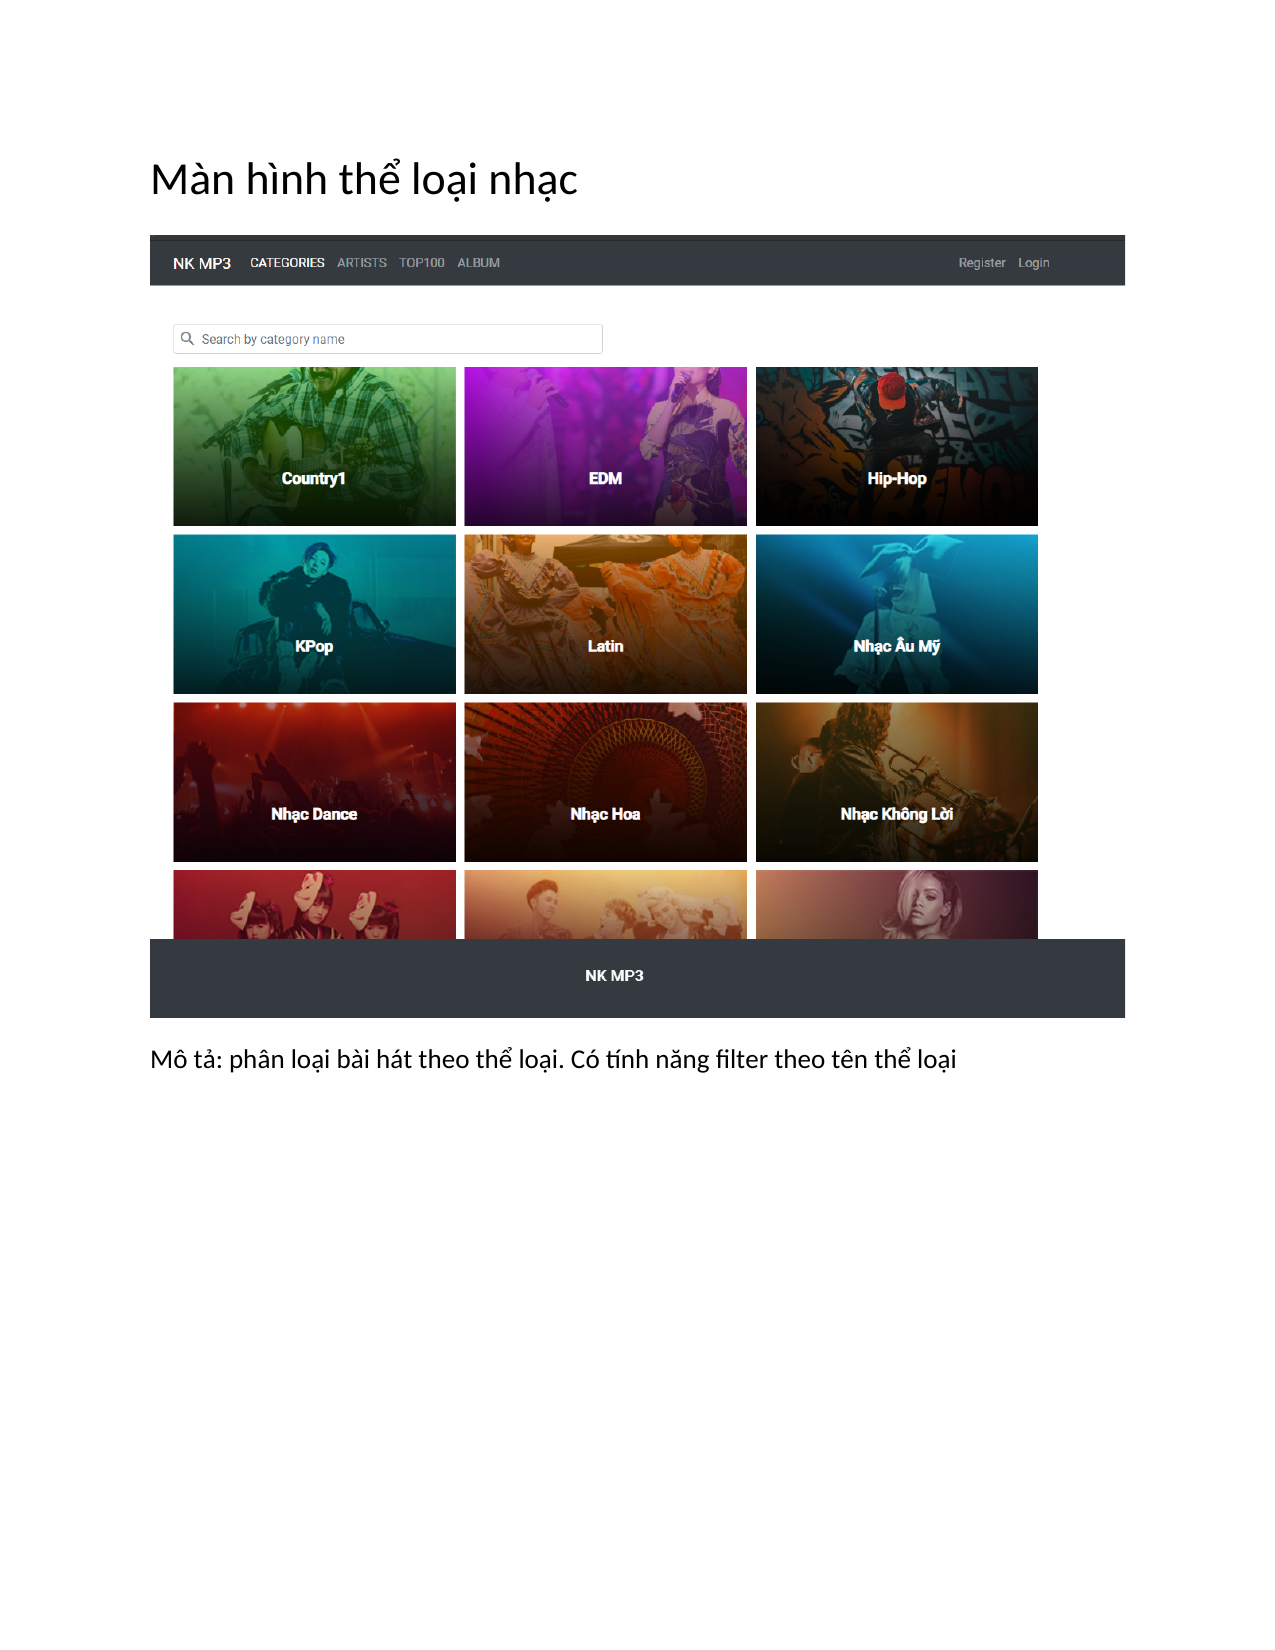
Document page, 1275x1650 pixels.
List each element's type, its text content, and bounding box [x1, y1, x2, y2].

text Mô tả: phân loại bài hát theo thể loại. Có tính năng filter theo tên thể loại [150, 1042, 1125, 1075]
picture [150, 235, 1125, 1018]
text Màn hình thể loại nhạc [150, 150, 1125, 206]
